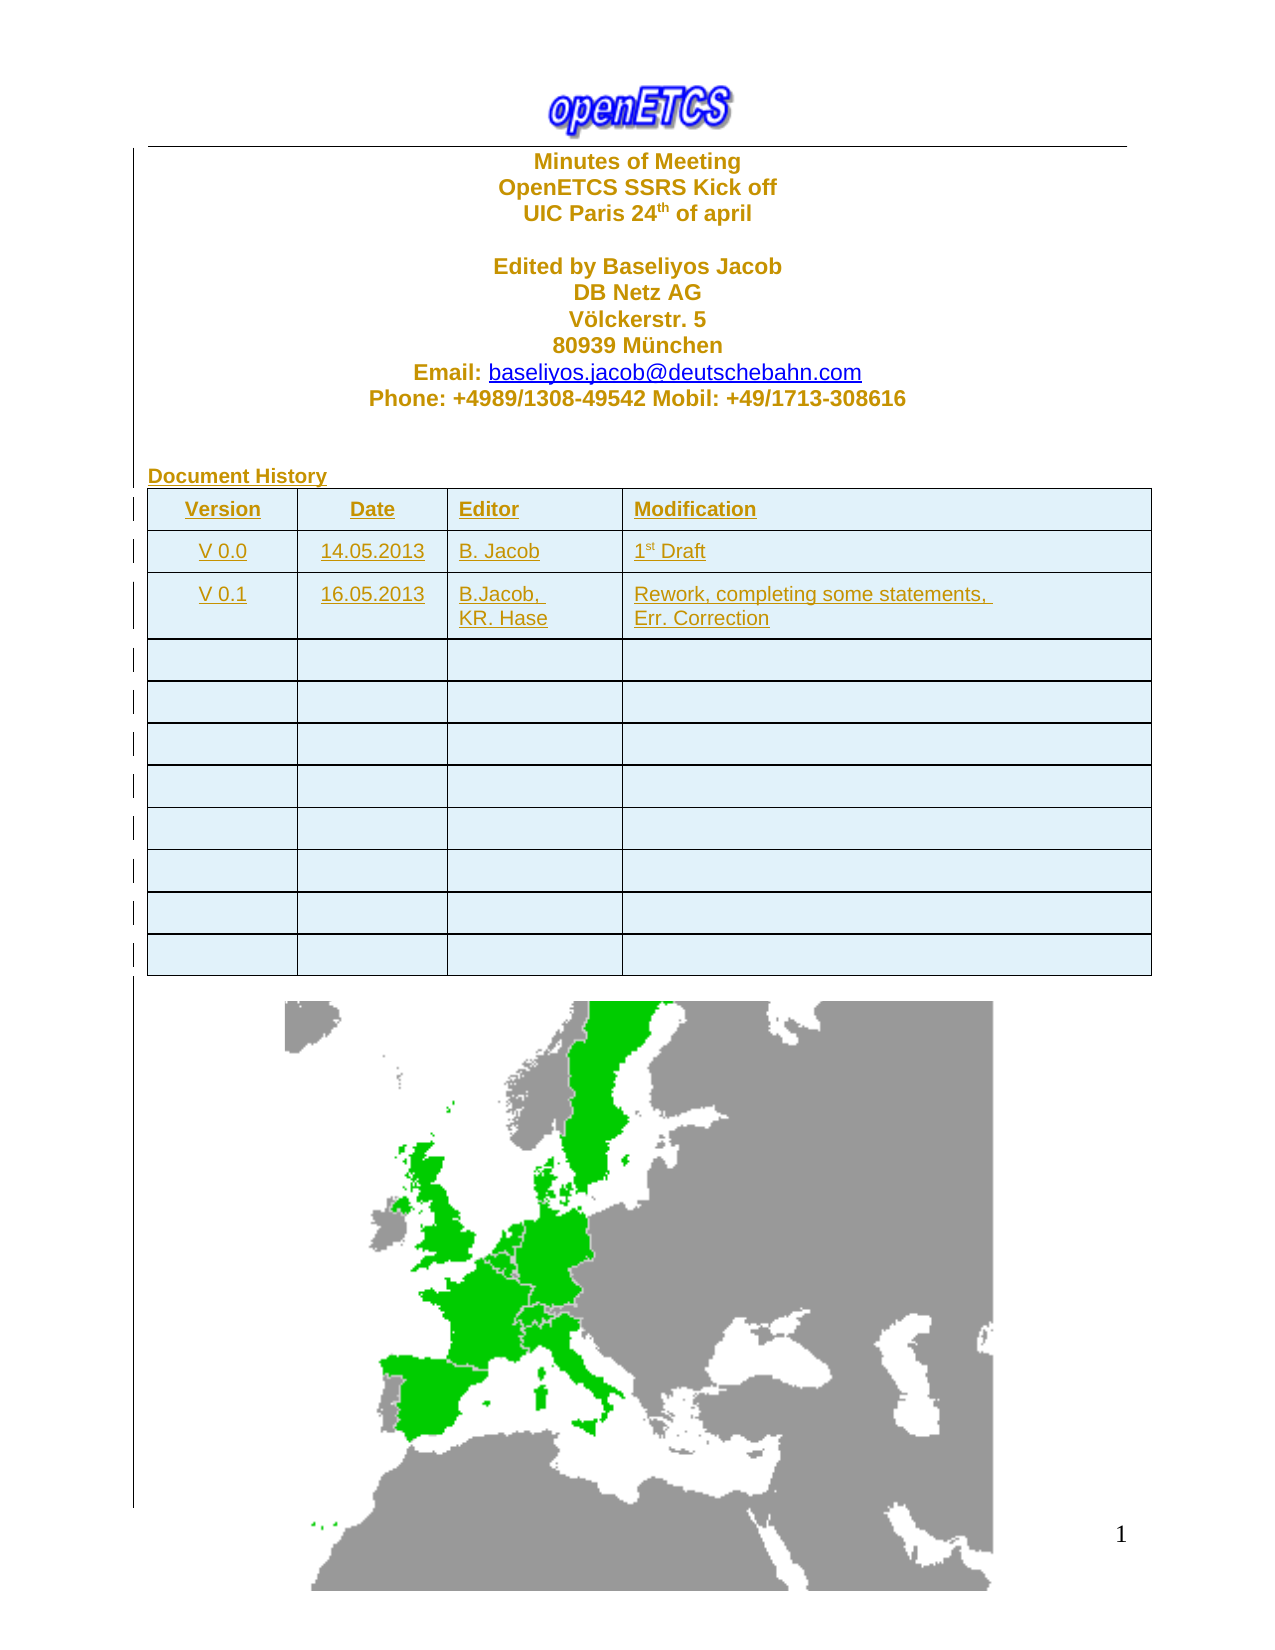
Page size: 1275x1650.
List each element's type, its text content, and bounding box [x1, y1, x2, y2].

text OpenETCS SSRS Kick off [148, 174, 1127, 200]
text Email: baseliyos.jacob@deutschebahn.com [148, 358, 1127, 385]
text Phone: +4989/1308-49542 Mobil: +49/1713-308616 [148, 385, 1127, 411]
text DB Netz AG [148, 279, 1127, 306]
text Völckerstr. 5 [148, 306, 1127, 332]
picture [539, 73, 736, 144]
text Minutes of Meeting [148, 148, 1127, 174]
text 80939 München [148, 332, 1127, 358]
picture [284, 1001, 1075, 1591]
text Edited by Baseliyos Jacob [148, 253, 1127, 279]
text UIC Paris 24th of april [148, 200, 1127, 227]
